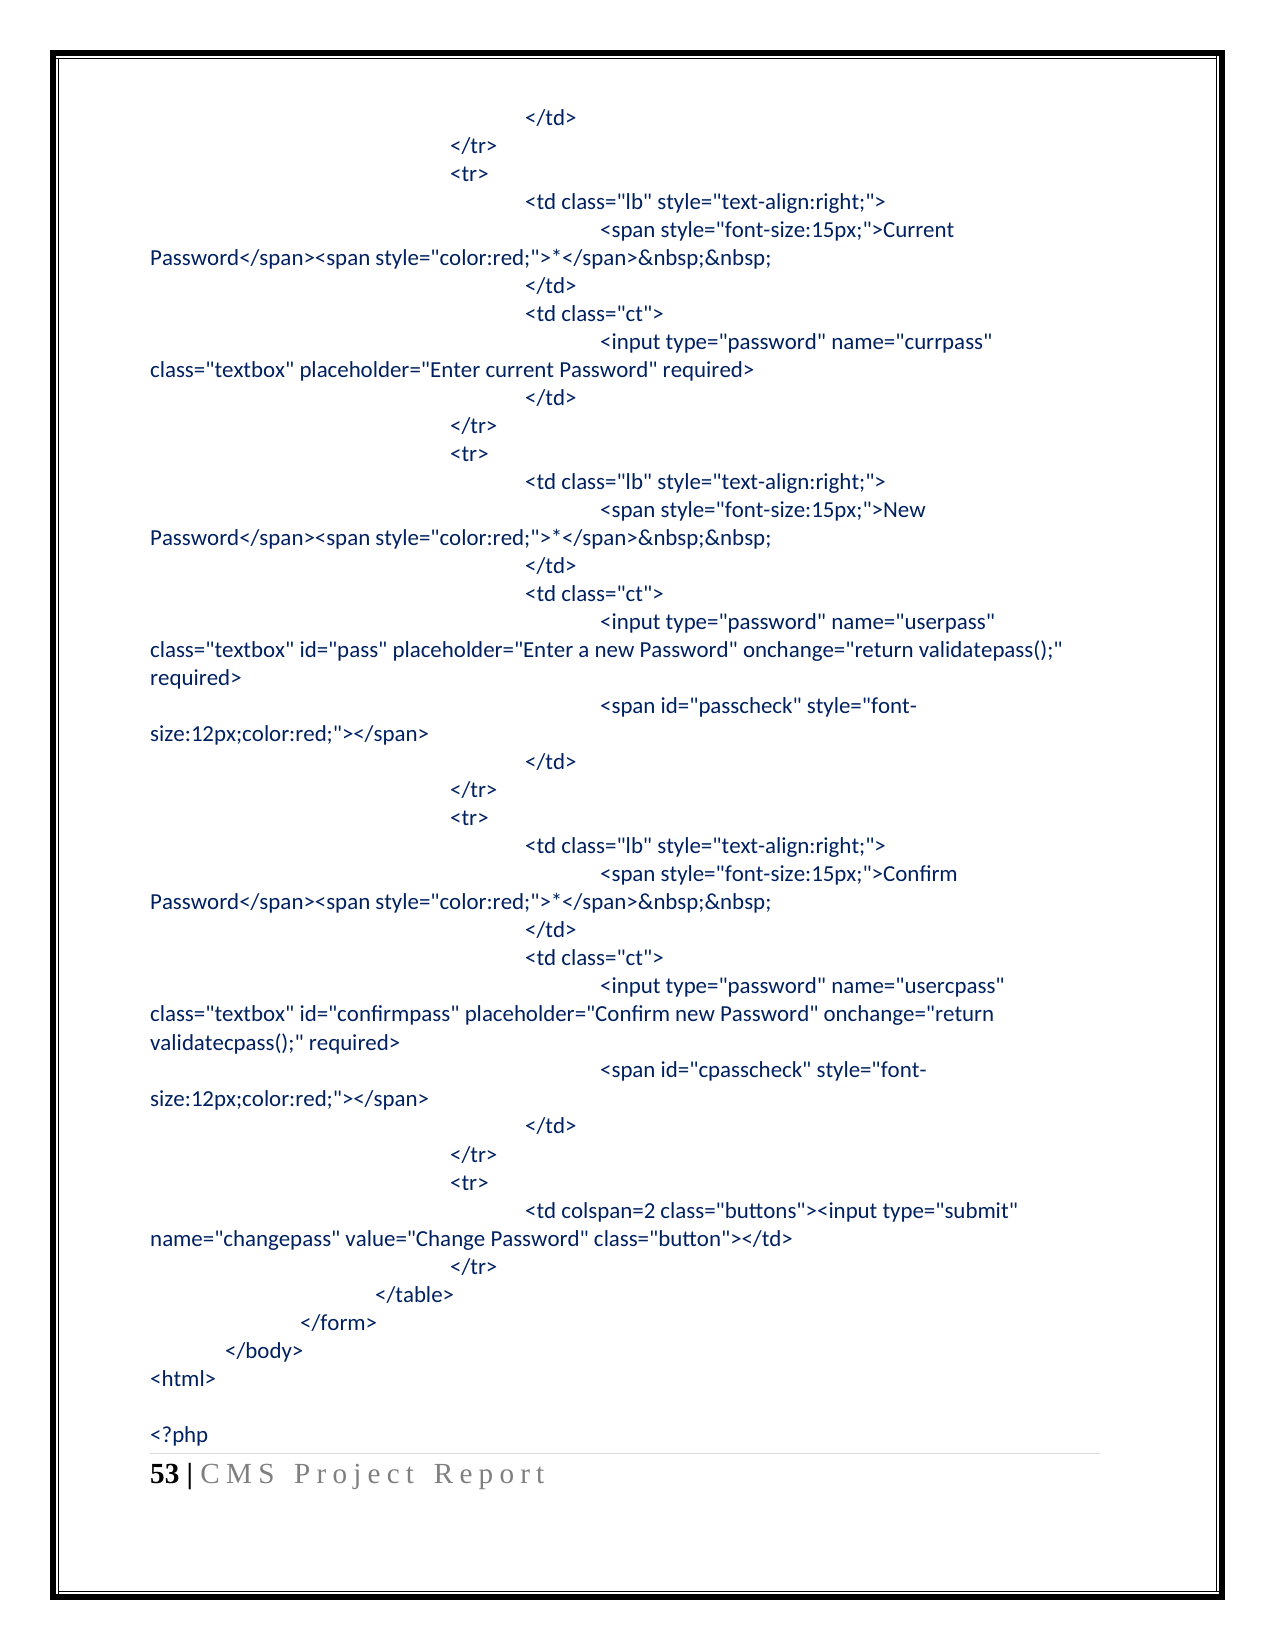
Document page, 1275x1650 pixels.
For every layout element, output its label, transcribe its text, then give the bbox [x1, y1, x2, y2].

text </td> [150, 747, 1100, 775]
text <td colspan=2 class="buttons"><input type="submit" name="changepass" value="Change Password" class="button"></td> [150, 1196, 1100, 1252]
text <span id="passcheck" style="font-size:12px;color:red;"></span> [150, 691, 1100, 747]
text </tr> [150, 775, 1100, 803]
text <td class="ct"> [150, 299, 1100, 327]
text </td> [150, 916, 1100, 943]
text <?php [150, 1420, 1100, 1448]
text <span style="font-size:15px;">New Password</span><span style="color:red;">*</span>&nbsp;&nbsp; [150, 495, 1100, 551]
text </tr> [150, 1140, 1100, 1168]
text <span style="font-size:15px;">Current Password</span><span style="color:red;">*</span>&nbsp;&nbsp; [150, 215, 1100, 271]
text <td class="ct"> [150, 943, 1100, 972]
text <span id="cpasscheck" style="font-size:12px;color:red;"></span> [150, 1056, 1100, 1112]
text <tr> [150, 1168, 1100, 1196]
text <html> [150, 1364, 1100, 1392]
text <tr> [150, 159, 1100, 187]
text </tr> [150, 411, 1100, 439]
text </td> [150, 271, 1100, 299]
text <td class="lb" style="text-align:right;"> [150, 187, 1100, 215]
text <tr> [150, 439, 1100, 467]
text </td> [150, 1112, 1100, 1140]
text </tr> [150, 1252, 1100, 1280]
text <input type="password" name="usercpass" class="textbox" id="confirmpass" placeholder="Confirm new Password" onchange="return validatecpass();" required> [150, 972, 1100, 1056]
text <input type="password" name="userpass" class="textbox" id="pass" placeholder="Enter a new Password" onchange="return validatepass();" required> [150, 607, 1100, 691]
text </body> [150, 1336, 1100, 1364]
text <td class="lb" style="text-align:right;"> [150, 467, 1100, 495]
text </form> [150, 1308, 1100, 1336]
text </td> [150, 551, 1100, 579]
text </td> [150, 383, 1100, 411]
text </table> [150, 1280, 1100, 1308]
text <tr> [150, 803, 1100, 831]
text <td class="ct"> [150, 579, 1100, 607]
text </td> [150, 103, 1100, 131]
text </tr> [150, 131, 1100, 159]
text <td class="lb" style="text-align:right;"> [150, 831, 1100, 859]
text <span style="font-size:15px;">Confirm Password</span><span style="color:red;">*</span>&nbsp;&nbsp; [150, 859, 1100, 916]
text <input type="password" name="currpass" class="textbox" placeholder="Enter current Password" required> [150, 327, 1100, 383]
